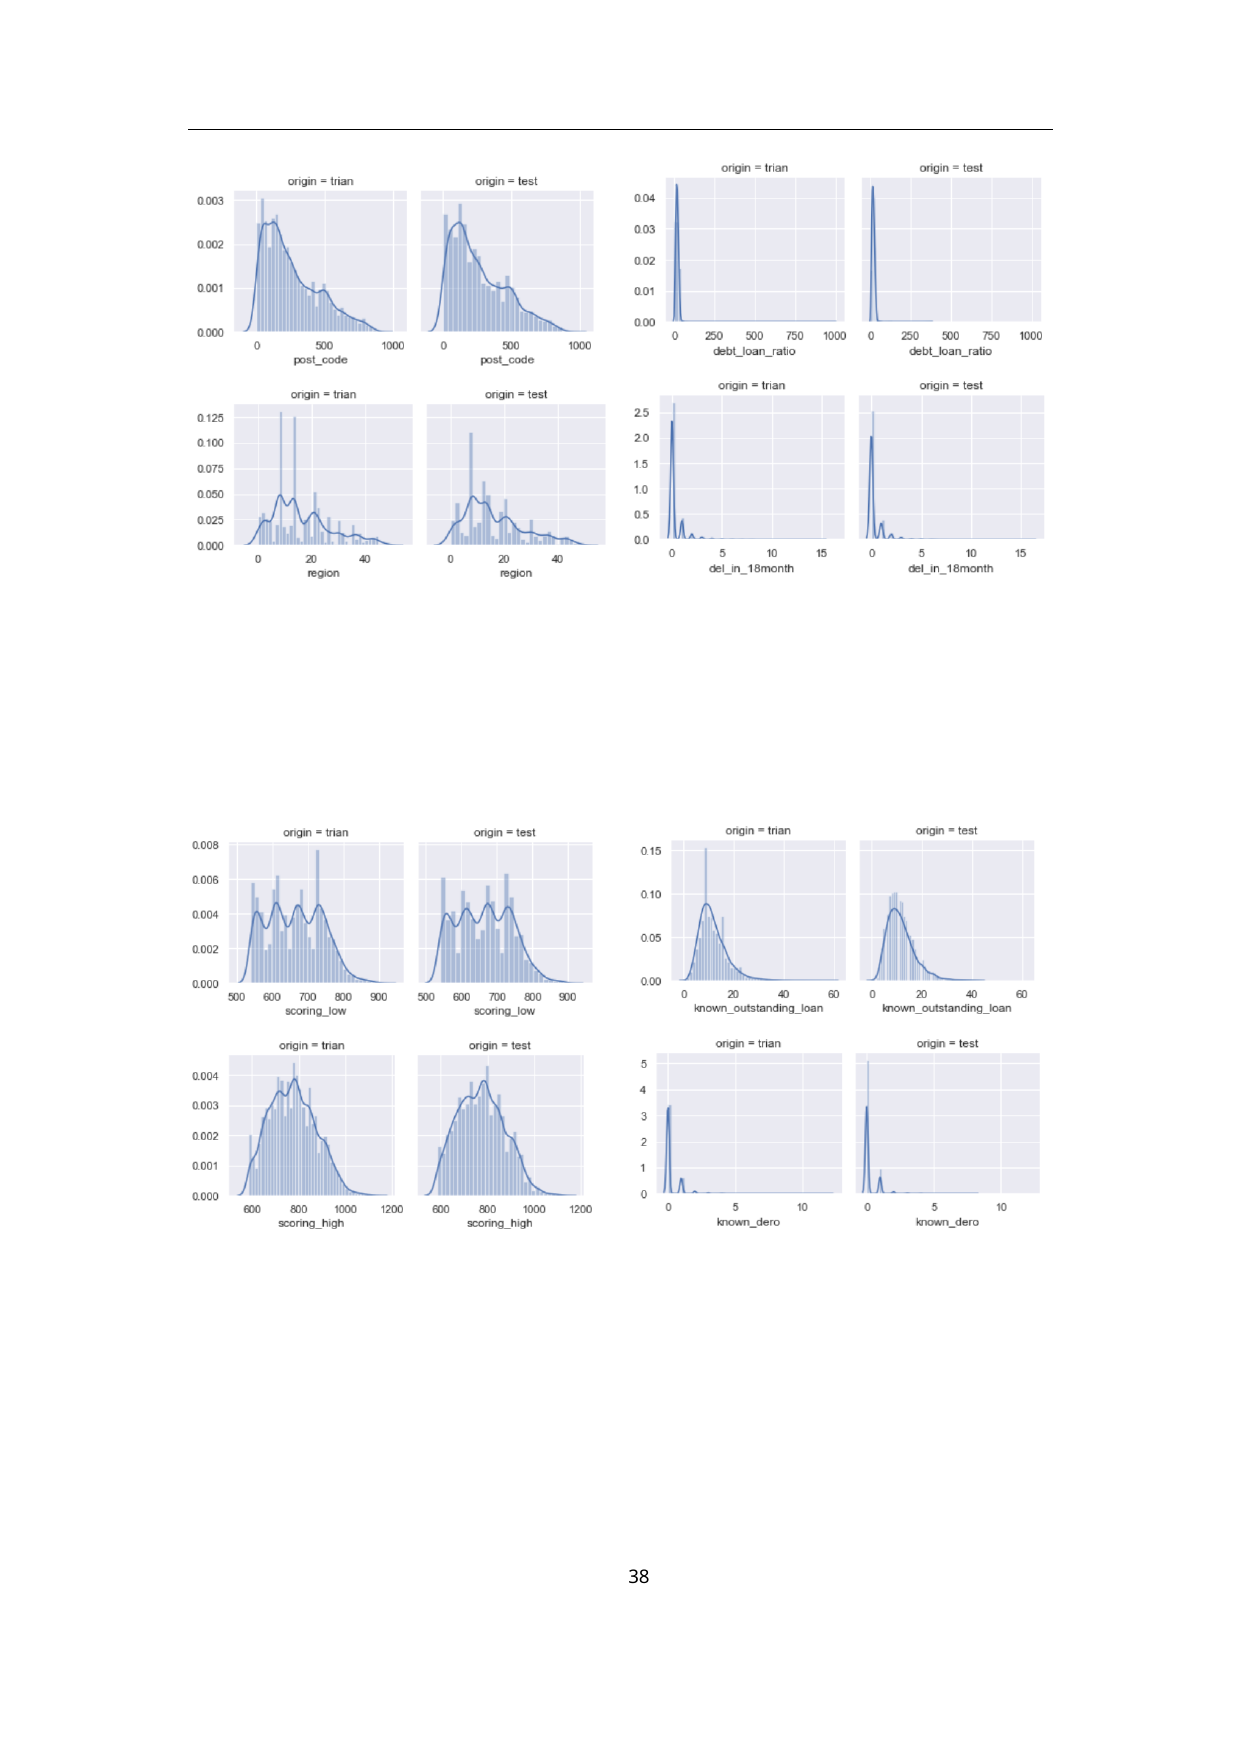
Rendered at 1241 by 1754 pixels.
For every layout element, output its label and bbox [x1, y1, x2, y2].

picture [187, 166, 612, 583]
picture [187, 821, 602, 1234]
picture [632, 818, 1053, 1234]
picture [629, 151, 1053, 583]
